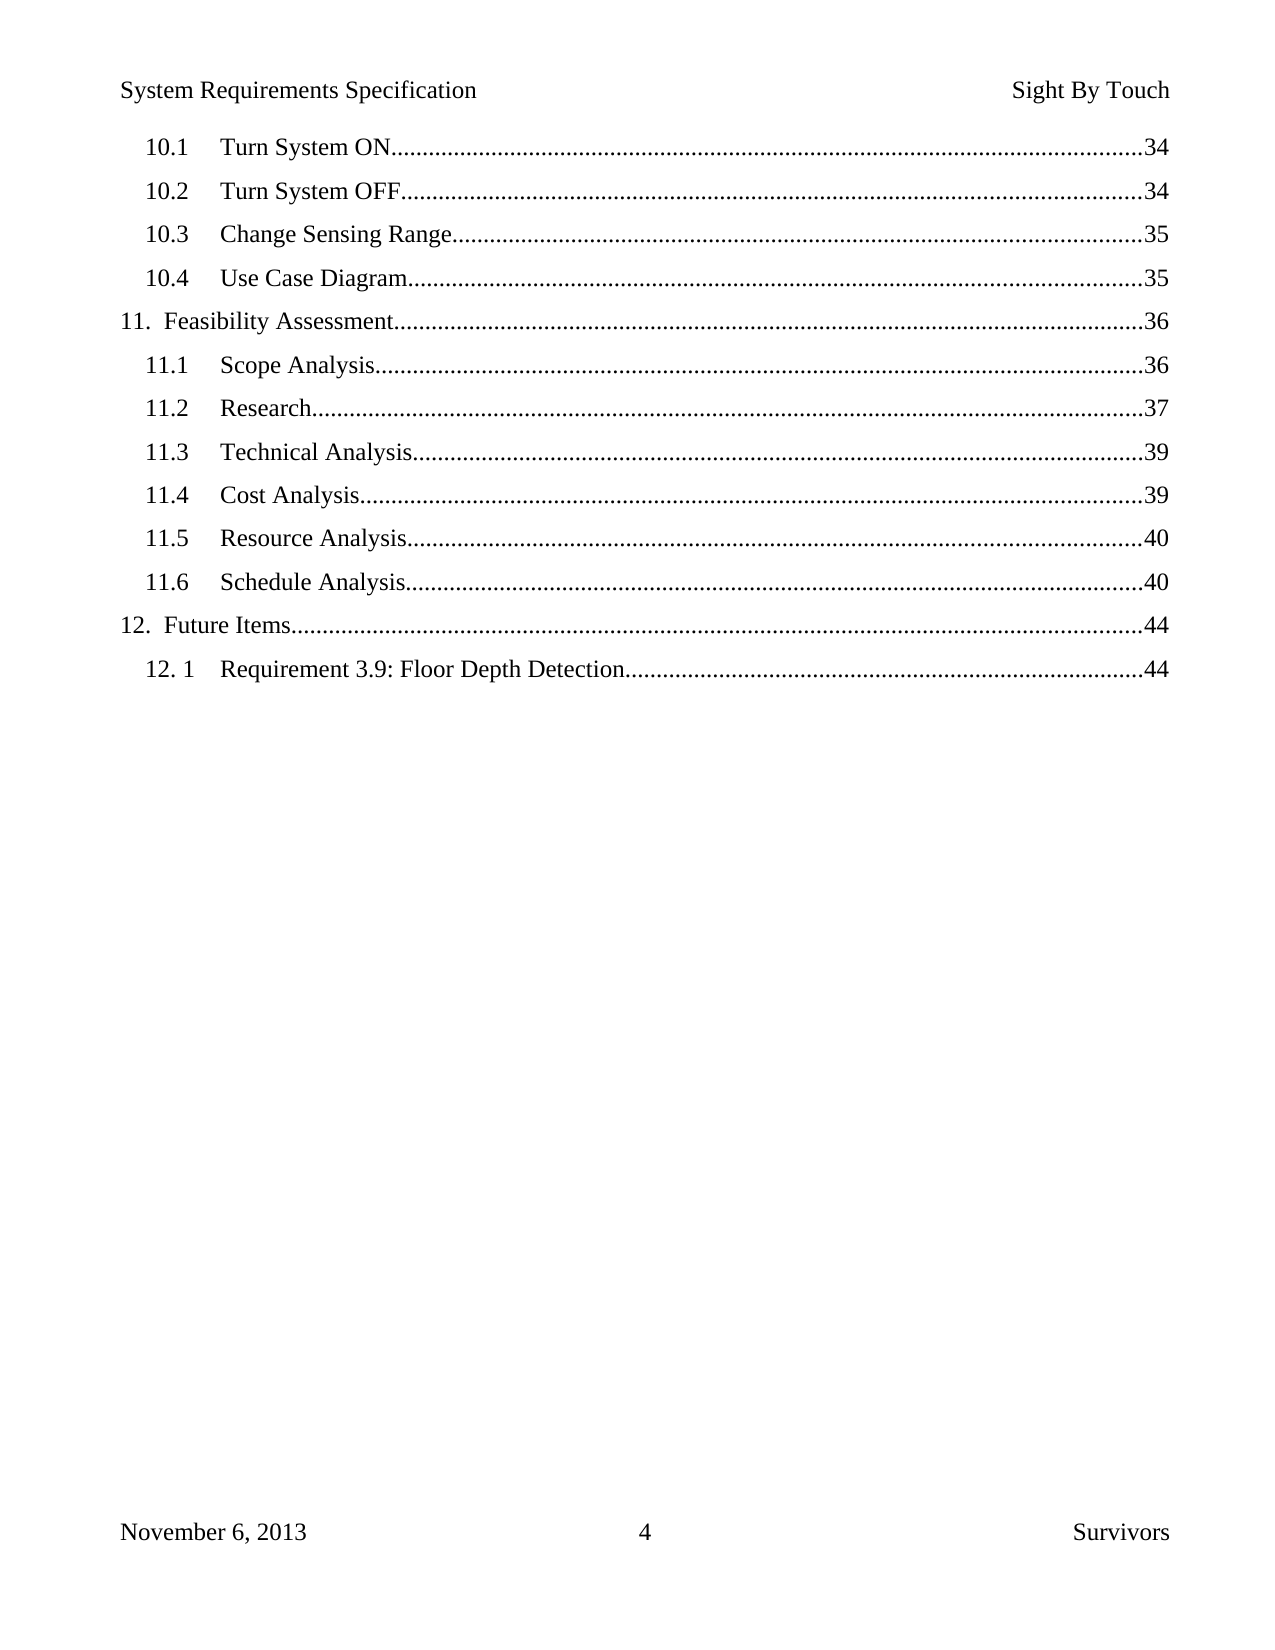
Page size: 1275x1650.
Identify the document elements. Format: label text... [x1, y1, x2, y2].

text 10.4 Use Case Diagram 35 [145, 263, 1170, 292]
text 11. Feasibility Assessment 36 [120, 306, 1170, 335]
text 11.1 Scope Analysis 36 [145, 350, 1170, 378]
text 10.1 Turn System ON 34 [145, 132, 1170, 161]
text 11.6 Schedule Analysis 40 [145, 567, 1170, 596]
text 12. Future Items 44 [120, 610, 1170, 639]
text 11.2 Research 37 [145, 393, 1170, 422]
text 11.3 Technical Analysis 39 [145, 437, 1170, 465]
text 10.2 Turn System OFF 34 [145, 176, 1170, 205]
text 12. 1 Requirement 3.9: Floor Depth Detection 44 [145, 654, 1170, 682]
text 11.4 Cost Analysis 39 [145, 480, 1170, 509]
text 10.3 Change Sensing Range 35 [145, 219, 1170, 248]
text 11.5 Resource Analysis 40 [145, 523, 1170, 552]
